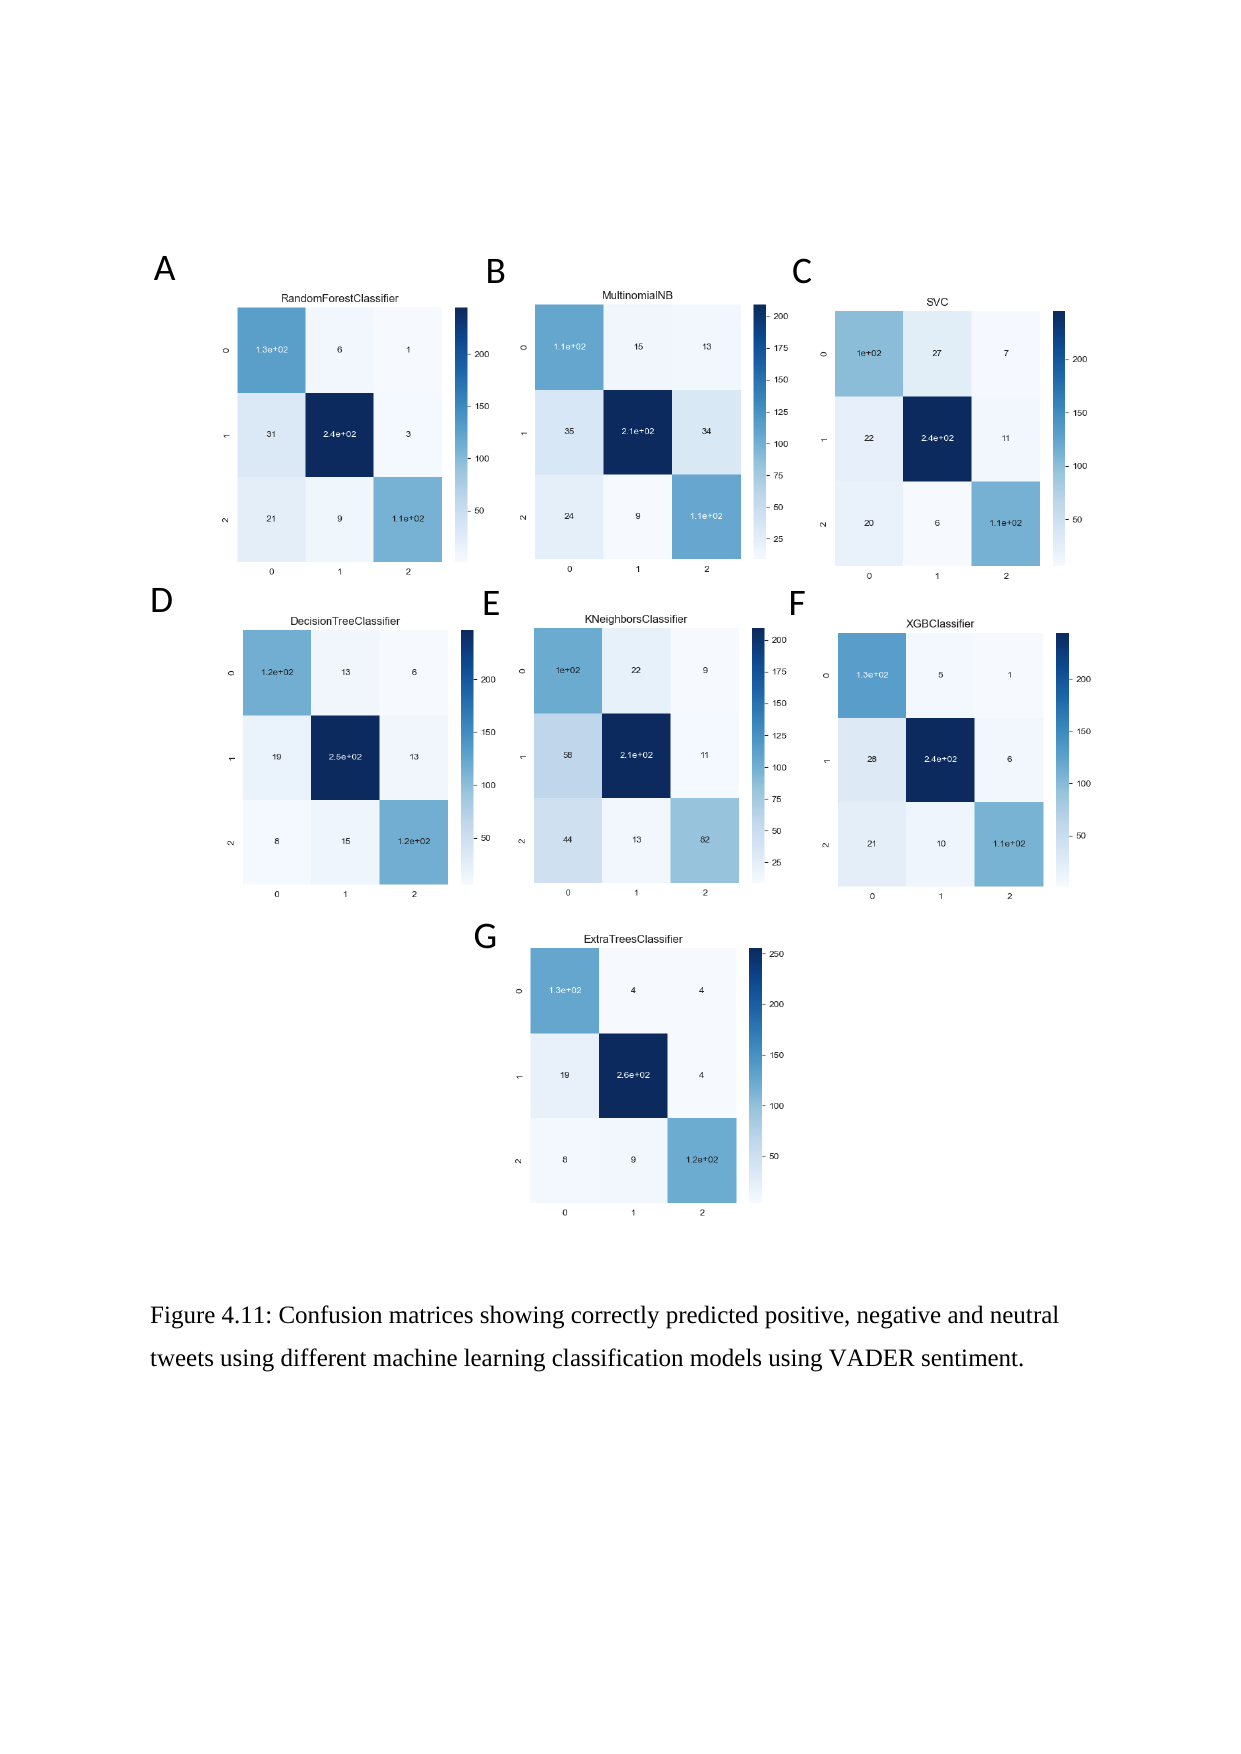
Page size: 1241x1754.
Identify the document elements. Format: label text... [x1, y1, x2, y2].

picture [511, 930, 790, 1223]
picture [509, 287, 793, 580]
picture [216, 614, 501, 900]
picture [813, 293, 1094, 583]
picture [214, 286, 504, 580]
picture [813, 614, 1097, 906]
text Figure 4.11: Confusion matrices showing correctly predicted positive, negative and neutral tweets using different machine learning classification models using VADER sentiment. [150, 1300, 1090, 1372]
picture [511, 608, 792, 901]
